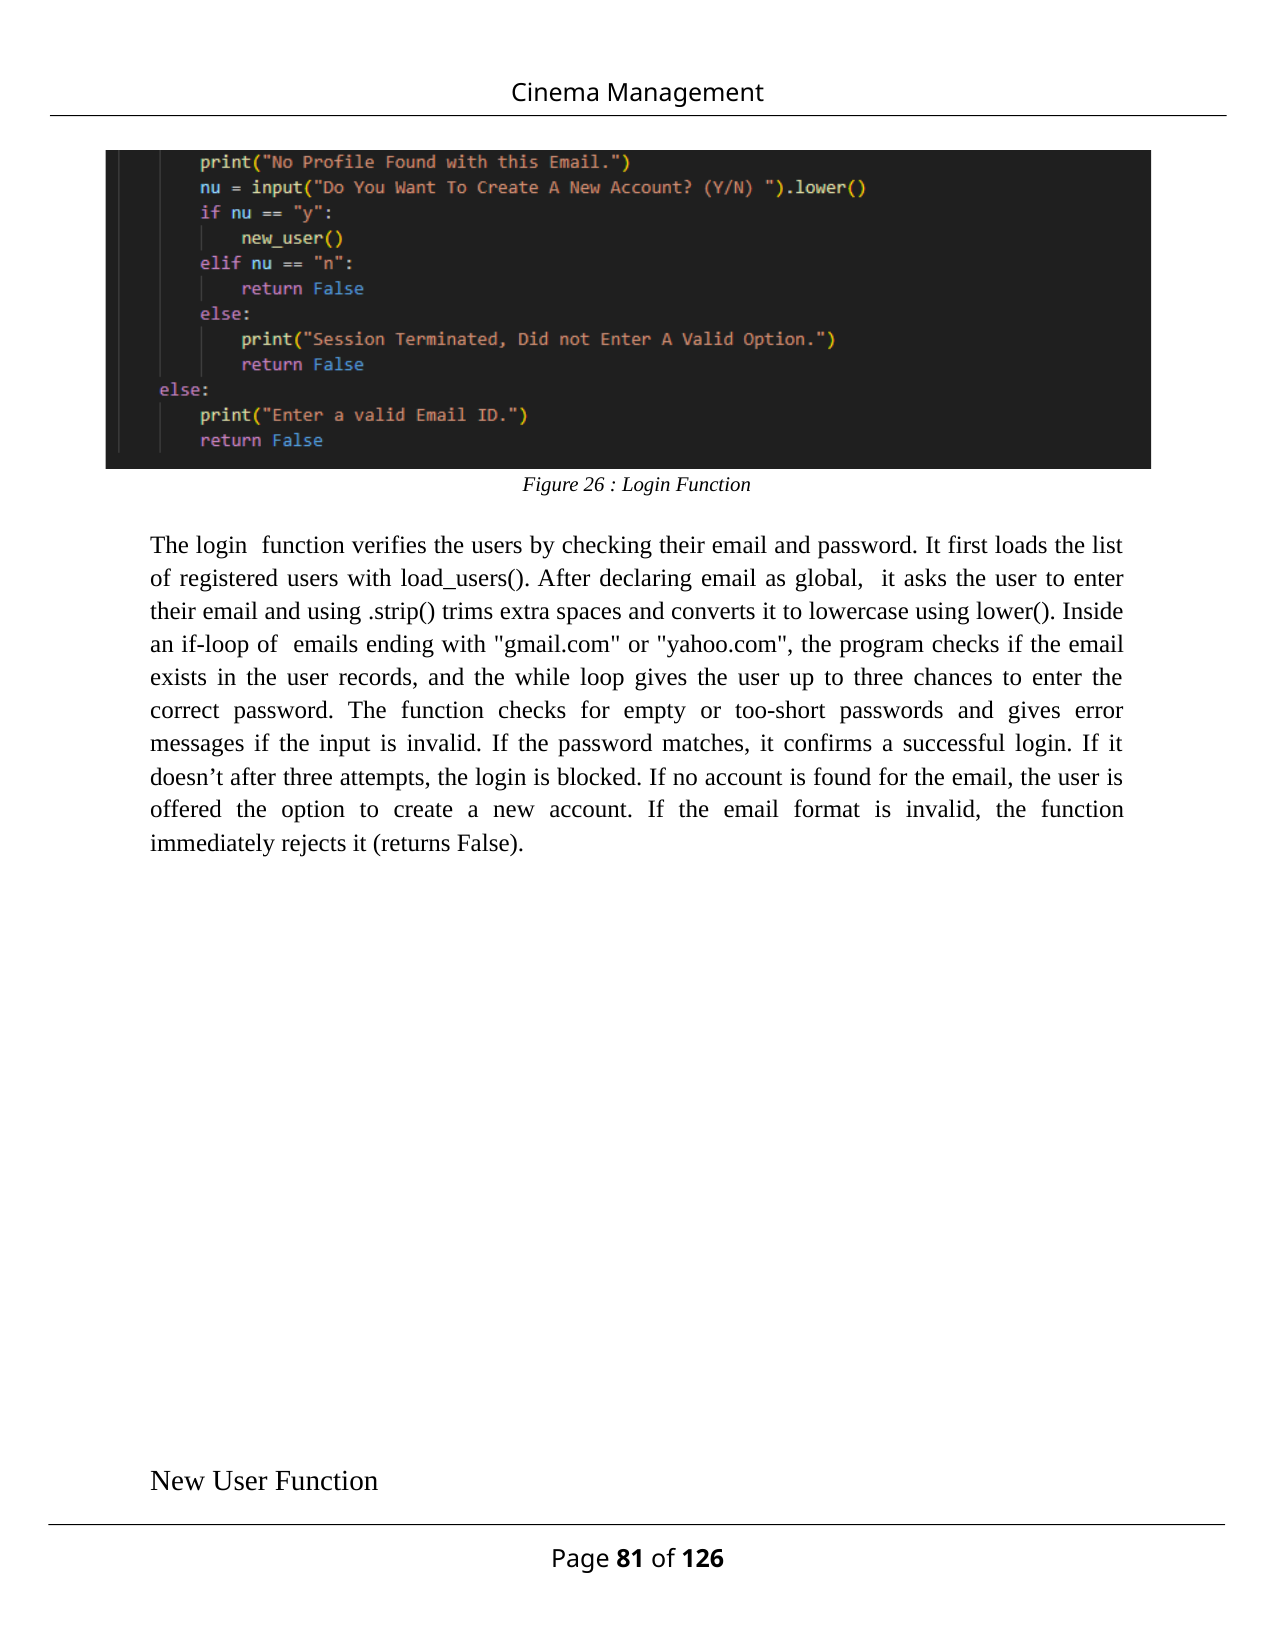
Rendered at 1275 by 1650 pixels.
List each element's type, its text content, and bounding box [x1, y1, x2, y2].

picture [105, 150, 1152, 469]
list Figure 26 : Login Function [150, 471, 1125, 496]
list The login function verifies the users by checking their email and password. It first loads the list of registered users with load_users(). After declaring email as global, it asks the user to enter their email and using .strip() trims extra spaces and converts it to lowercase using lower(). Inside an if-loop of emails ending with "gmail.com" or "yahoo.com", the program checks if the email exists in the user records, and the while loop gives the user up to three chances to enter the correct password. The function checks for empty or too-short passwords and gives error messages if the input is invalid. If the password matches, it confirms a successful login. If it doesn’t after three attempts, the login is blocked. If no account is found for the email, the user is offered the option to create a new account. If the email format is invalid, the function immediately rejects it (returns False). [150, 530, 1125, 856]
text New User Function [150, 1463, 1125, 1496]
